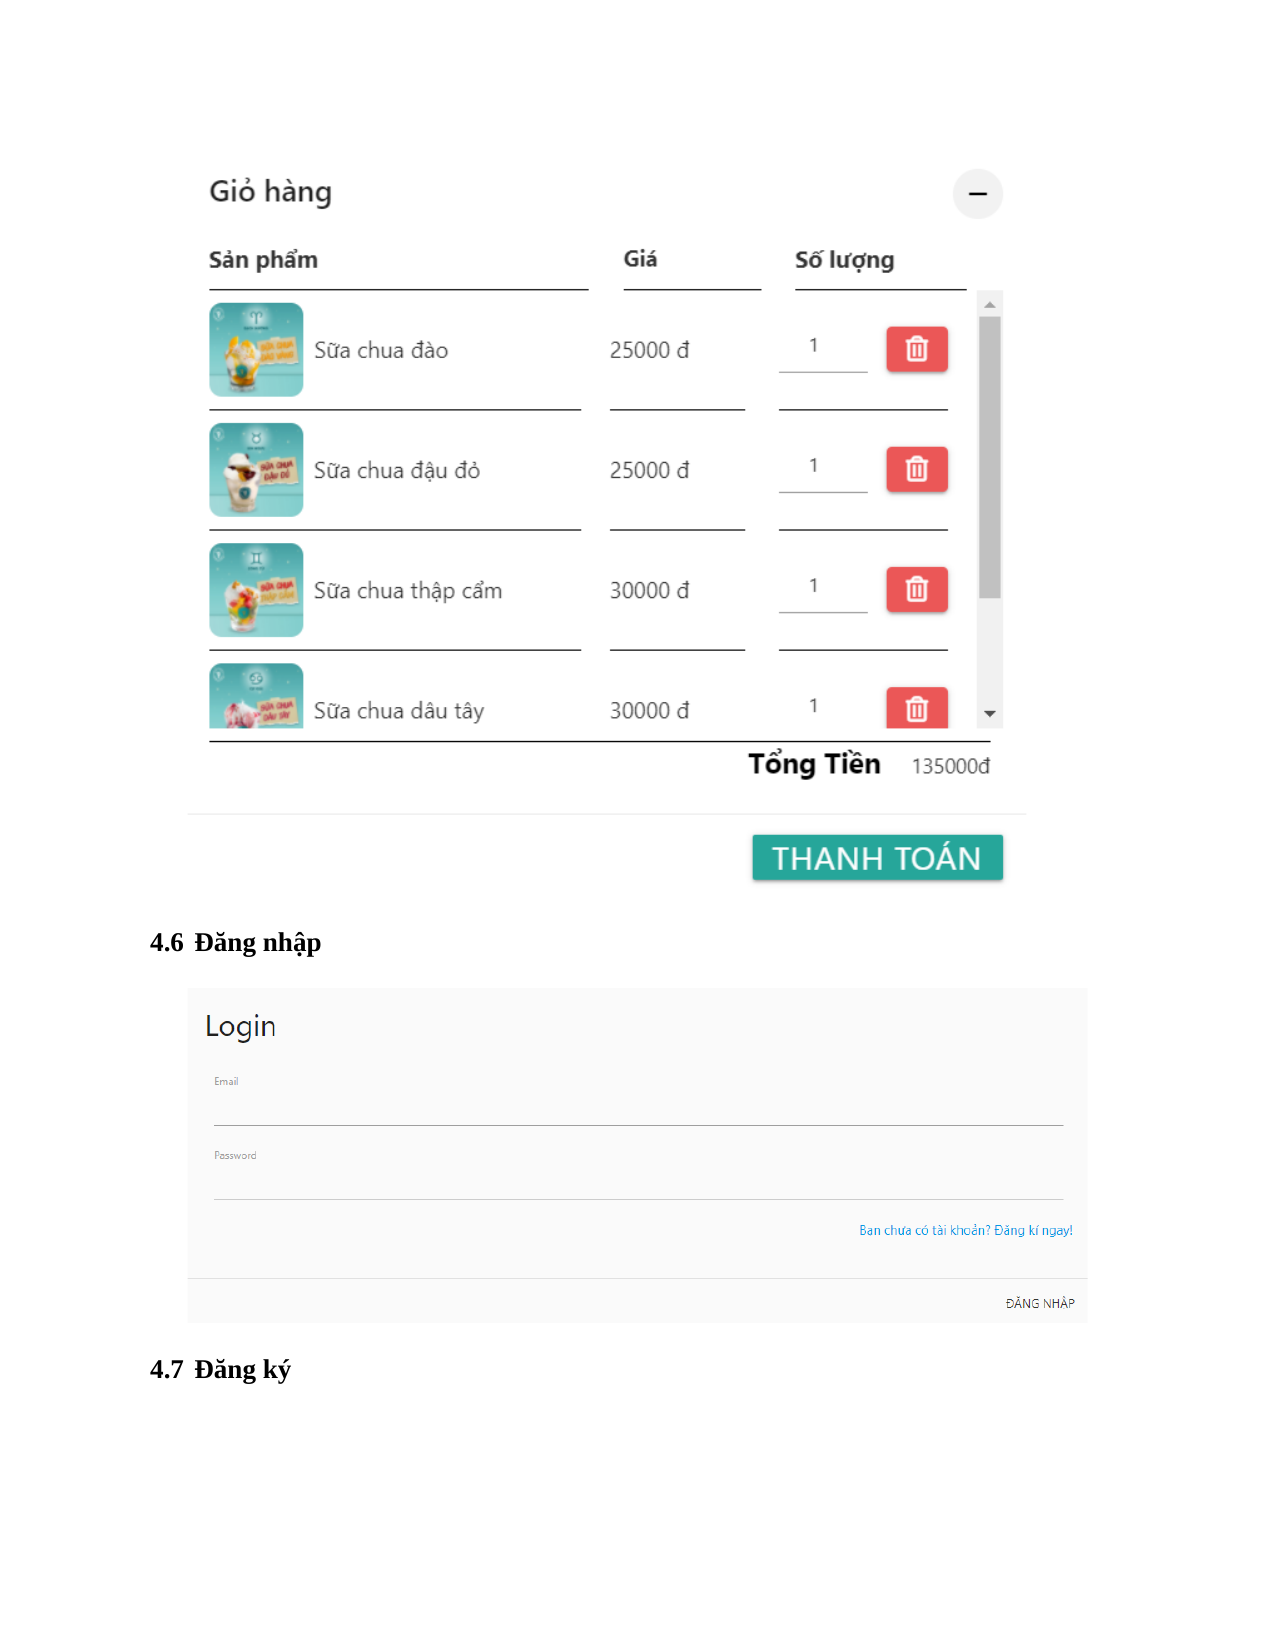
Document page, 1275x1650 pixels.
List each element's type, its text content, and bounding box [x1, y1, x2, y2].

picture [187, 150, 1027, 895]
list Đăng nhập [150, 926, 1125, 957]
picture [187, 988, 1088, 1323]
list Đăng ký [150, 1353, 1125, 1384]
